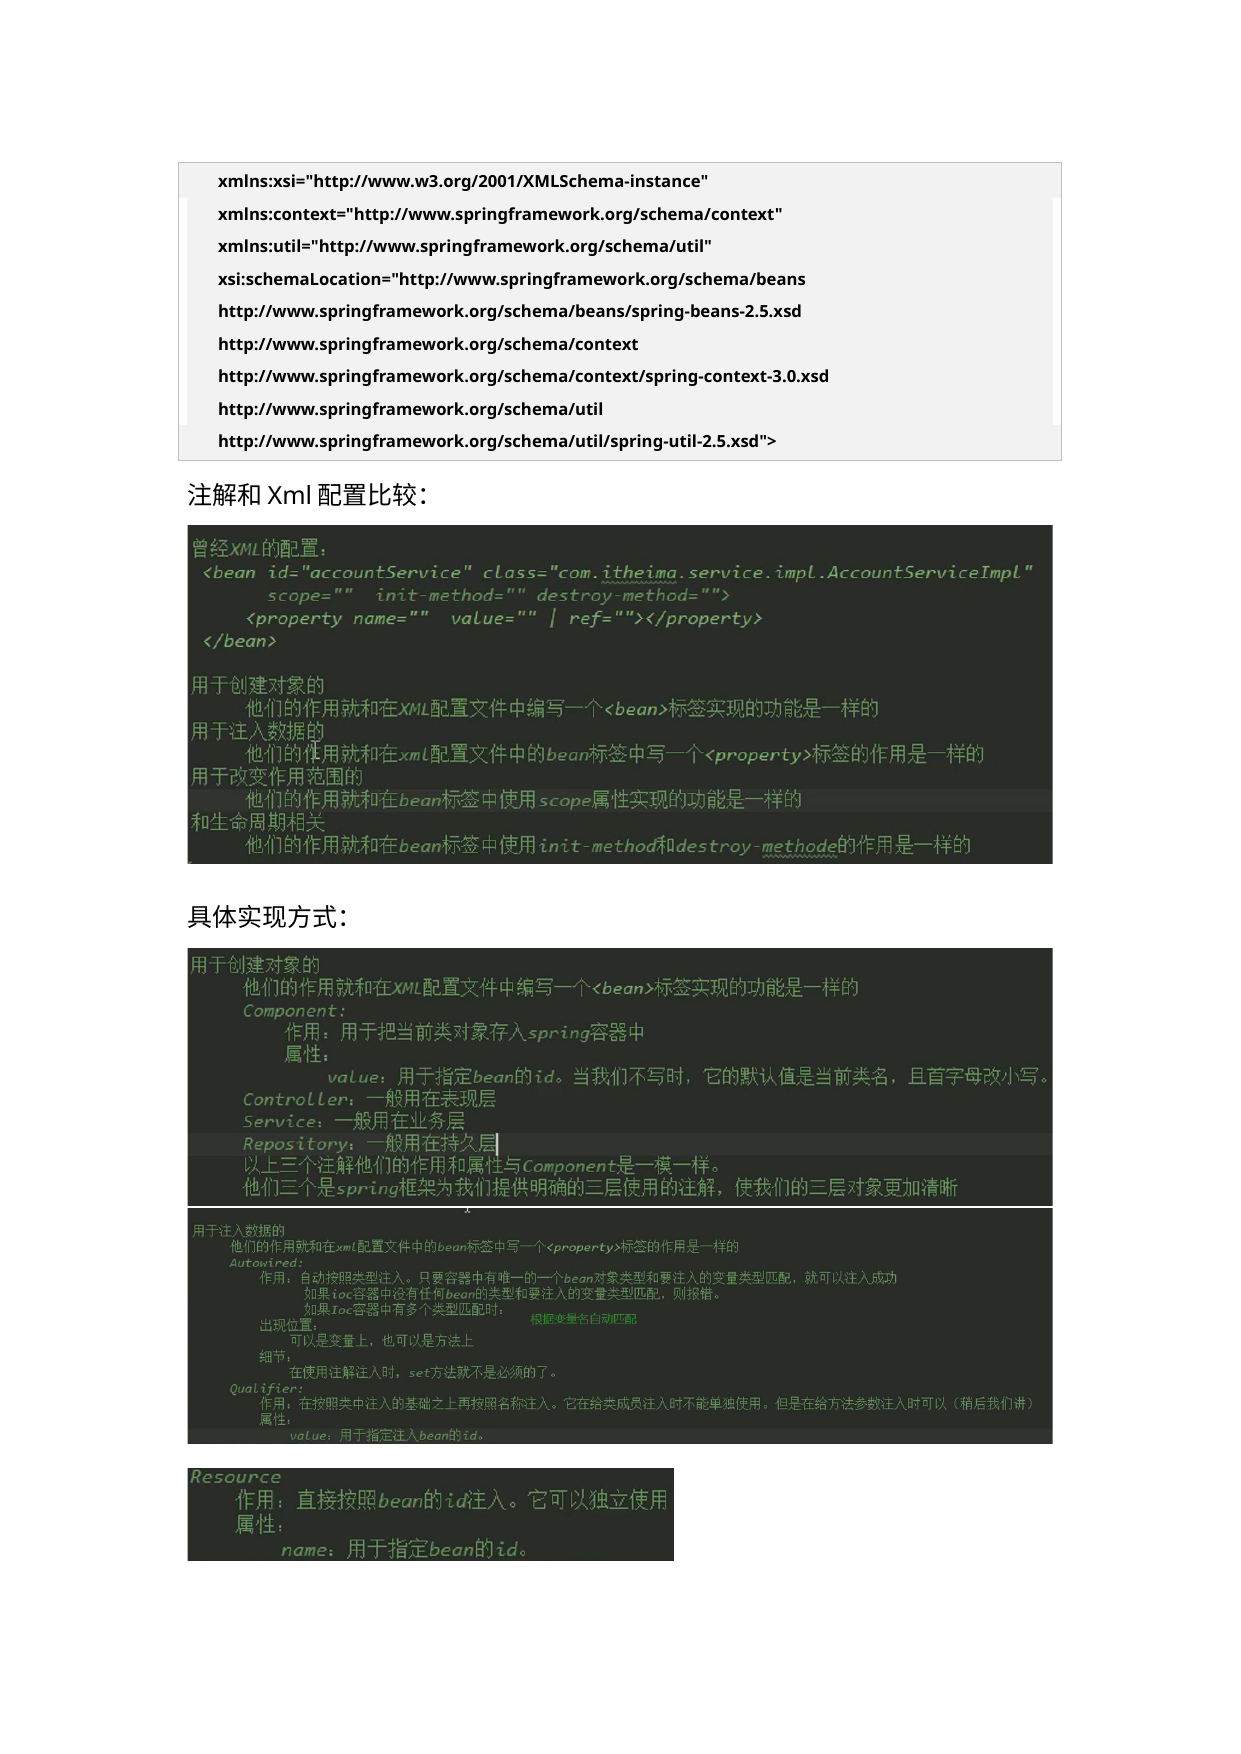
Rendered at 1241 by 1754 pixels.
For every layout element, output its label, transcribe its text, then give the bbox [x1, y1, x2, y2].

picture [187, 948, 1053, 1206]
picture [187, 1468, 674, 1561]
text xmlns:util="http://www.springframework.org/schema/util" [187, 230, 1053, 263]
text 具体实现方式： [187, 883, 1053, 948]
text http://www.springframework.org/schema/context [187, 328, 1053, 360]
picture [187, 1208, 1053, 1444]
text http://www.springframework.org/schema/util [187, 393, 1053, 422]
picture [187, 525, 1053, 864]
text http://www.springframework.org/schema/util/spring-util-2.5.xsd"> [179, 422, 1061, 460]
text 注解和Xml配置比较： [187, 461, 1053, 525]
text http://www.springframework.org/schema/beans/spring-beans-2.5.xsd [187, 295, 1053, 328]
text xmlns:context="http://www.springframework.org/schema/context" [187, 198, 1053, 230]
text xmlns:xsi="http://www.w3.org/2001/XMLSchema-instance" [179, 163, 1061, 198]
text xsi:schemaLocation="http://www.springframework.org/schema/beans [187, 263, 1053, 295]
text http://www.springframework.org/schema/context/spring-context-3.0.xsd [187, 360, 1053, 393]
